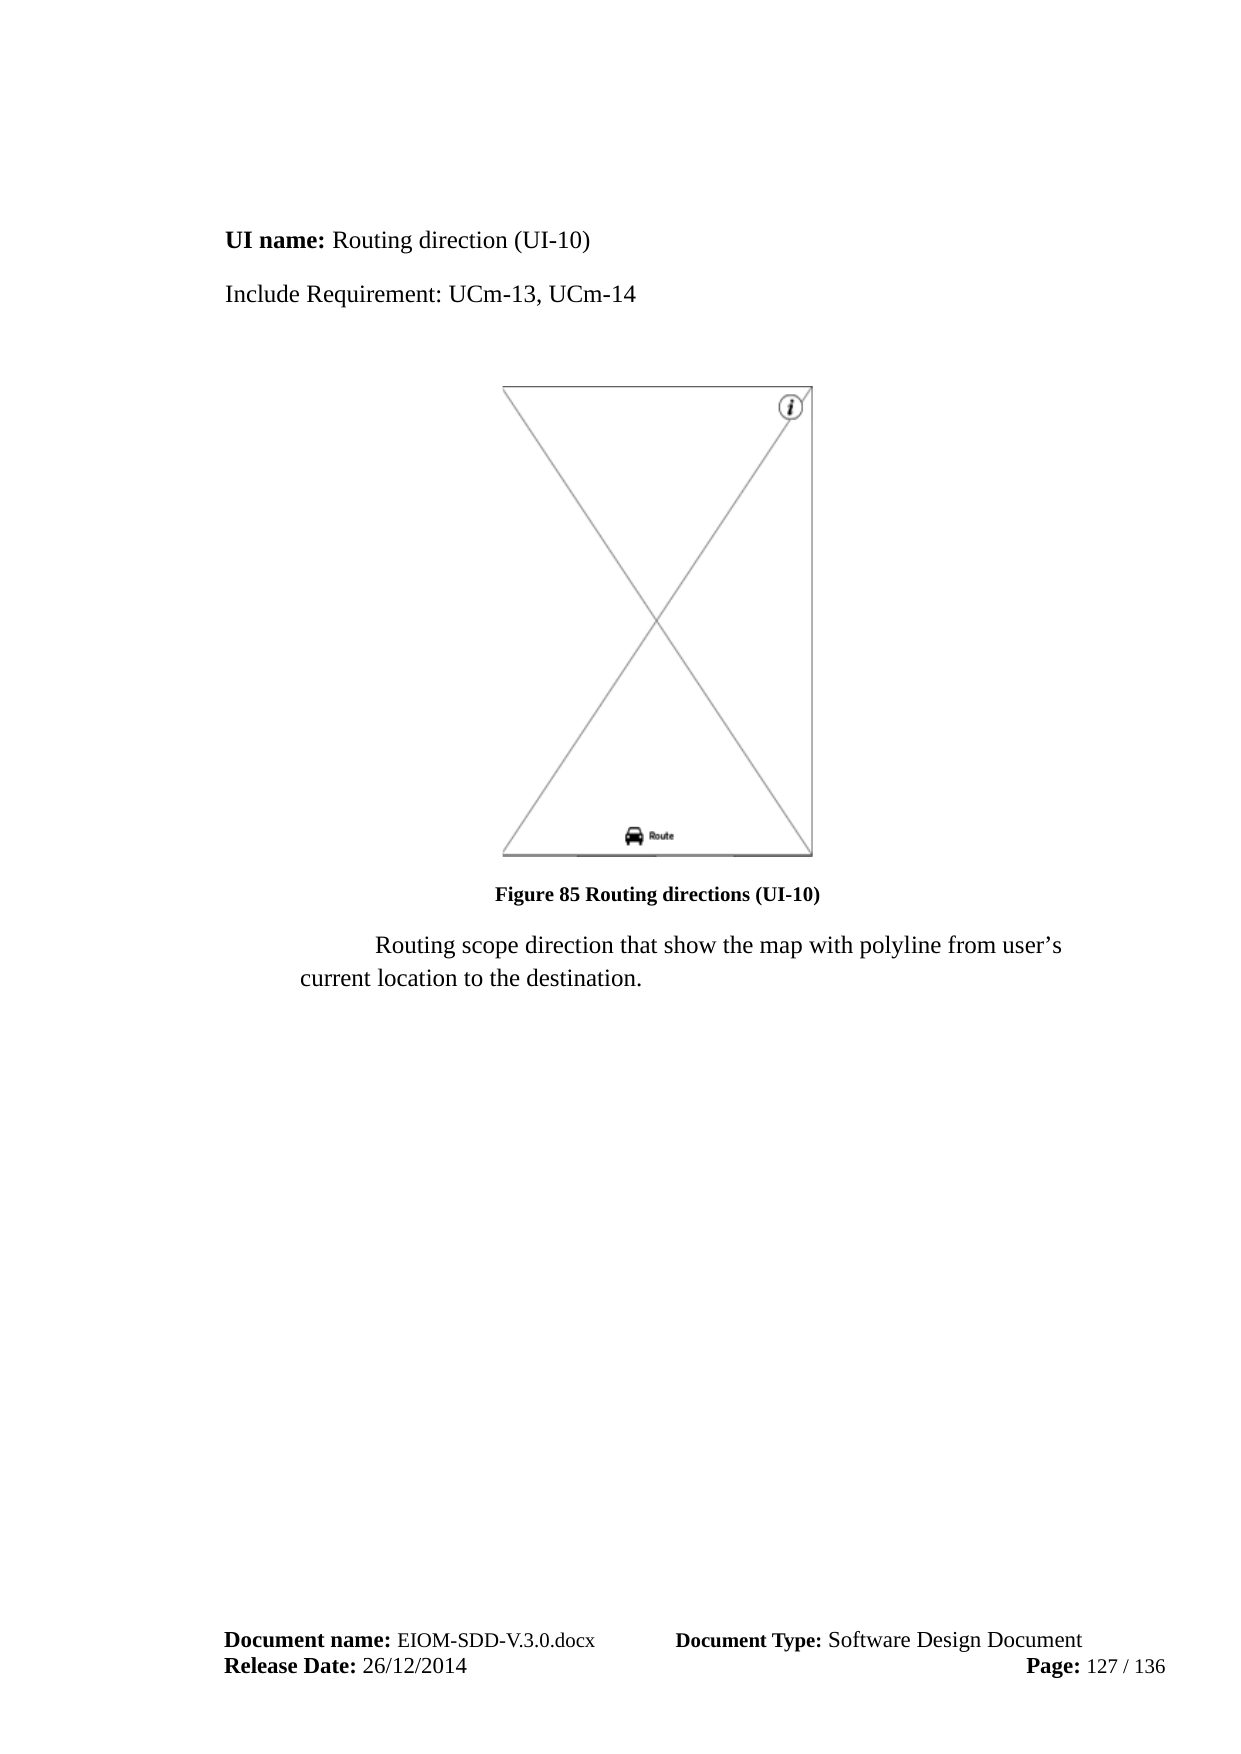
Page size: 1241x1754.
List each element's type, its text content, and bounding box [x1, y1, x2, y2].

text UI name: Routing direction (UI-10) [225, 225, 1090, 254]
picture [502, 386, 813, 857]
text Figure 85 Routing directions (UI-10) [225, 882, 1090, 906]
text Routing scope direction that show the map with polyline from user’s current location to the destination. [300, 930, 1090, 992]
text Include Requirement: UCm-13, UCm-14 [225, 279, 1090, 308]
